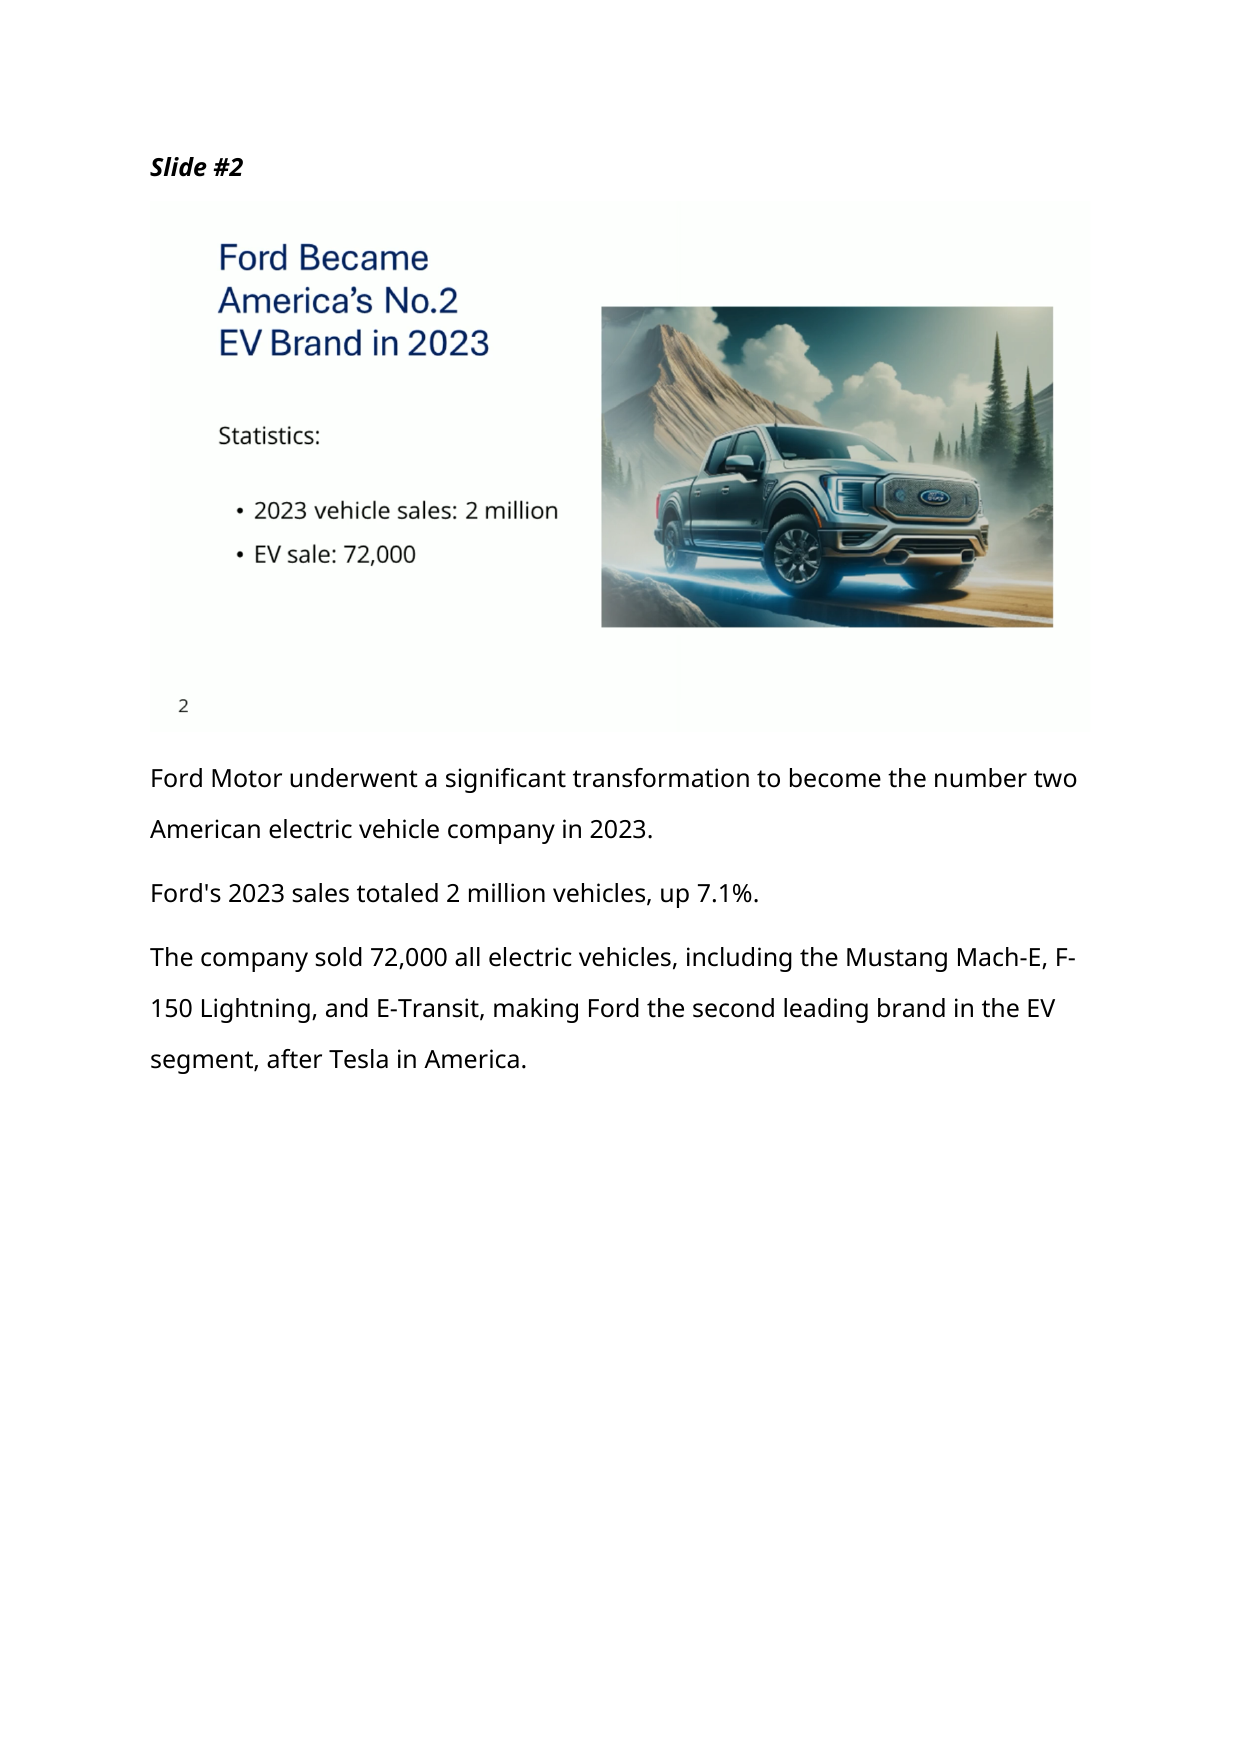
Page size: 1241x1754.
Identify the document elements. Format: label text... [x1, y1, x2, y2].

subtitle Slide #2 [150, 150, 1090, 201]
picture [150, 201, 1091, 732]
text Ford Motor underwent a significant transformation to become the number two American electric vehicle company in 2023. [150, 761, 1090, 846]
text Ford's 2023 sales totaled 2 million vehicles, up 7.1%. [150, 876, 1090, 910]
text The company sold 72,000 all electric vehicles, including the Mustang Mach-E, F-150 Lightning, and E-Transit, making Ford the second leading brand in the EV segment, after Tesla in America. [150, 939, 1090, 1075]
